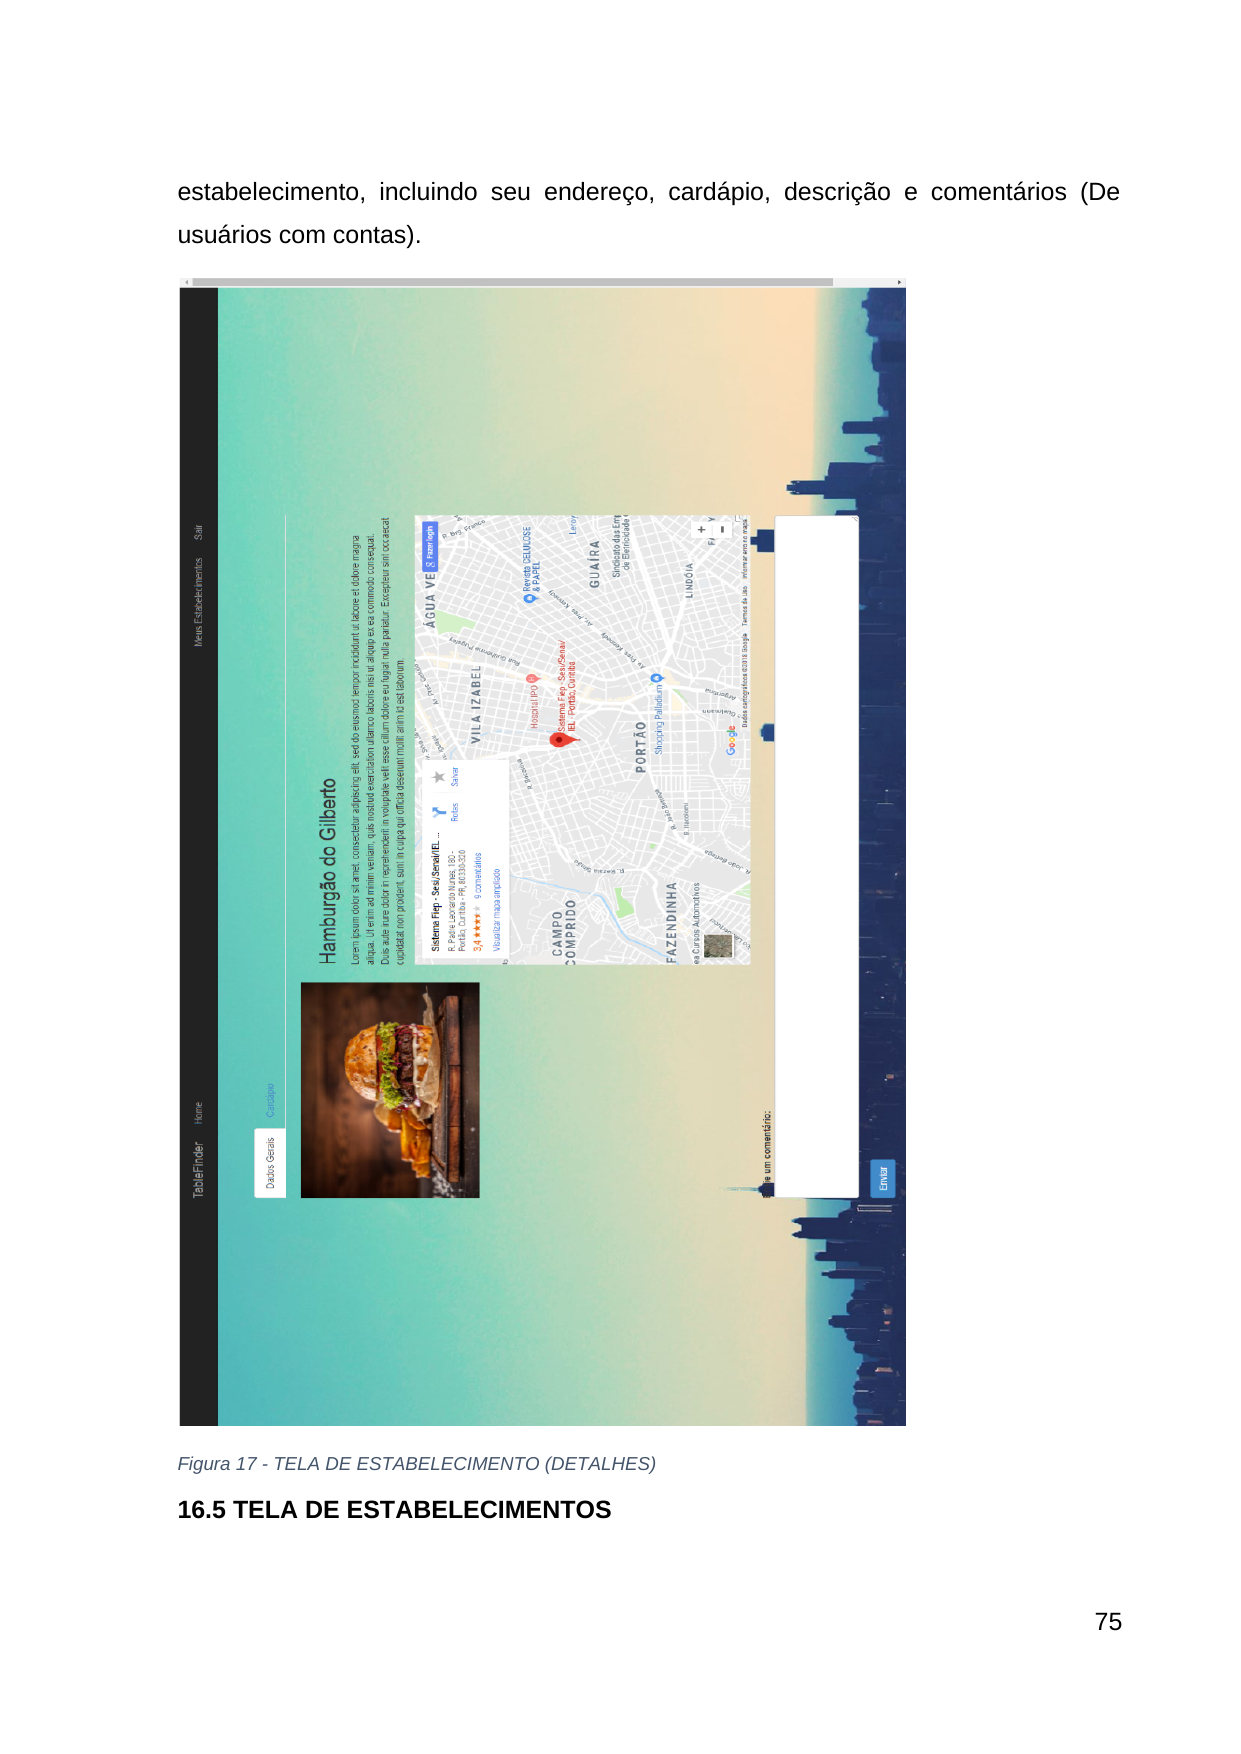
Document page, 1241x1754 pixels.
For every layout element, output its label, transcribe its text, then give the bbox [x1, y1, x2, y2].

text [177, 177, 1122, 249]
subtitle 16.5 TELA DE ESTABELECIMENTOS [177, 1495, 1122, 1524]
picture [180, 279, 906, 1426]
text Figura 17 - TELA DE ESTABELECIMENTO (DETALHES) [177, 1453, 1122, 1474]
